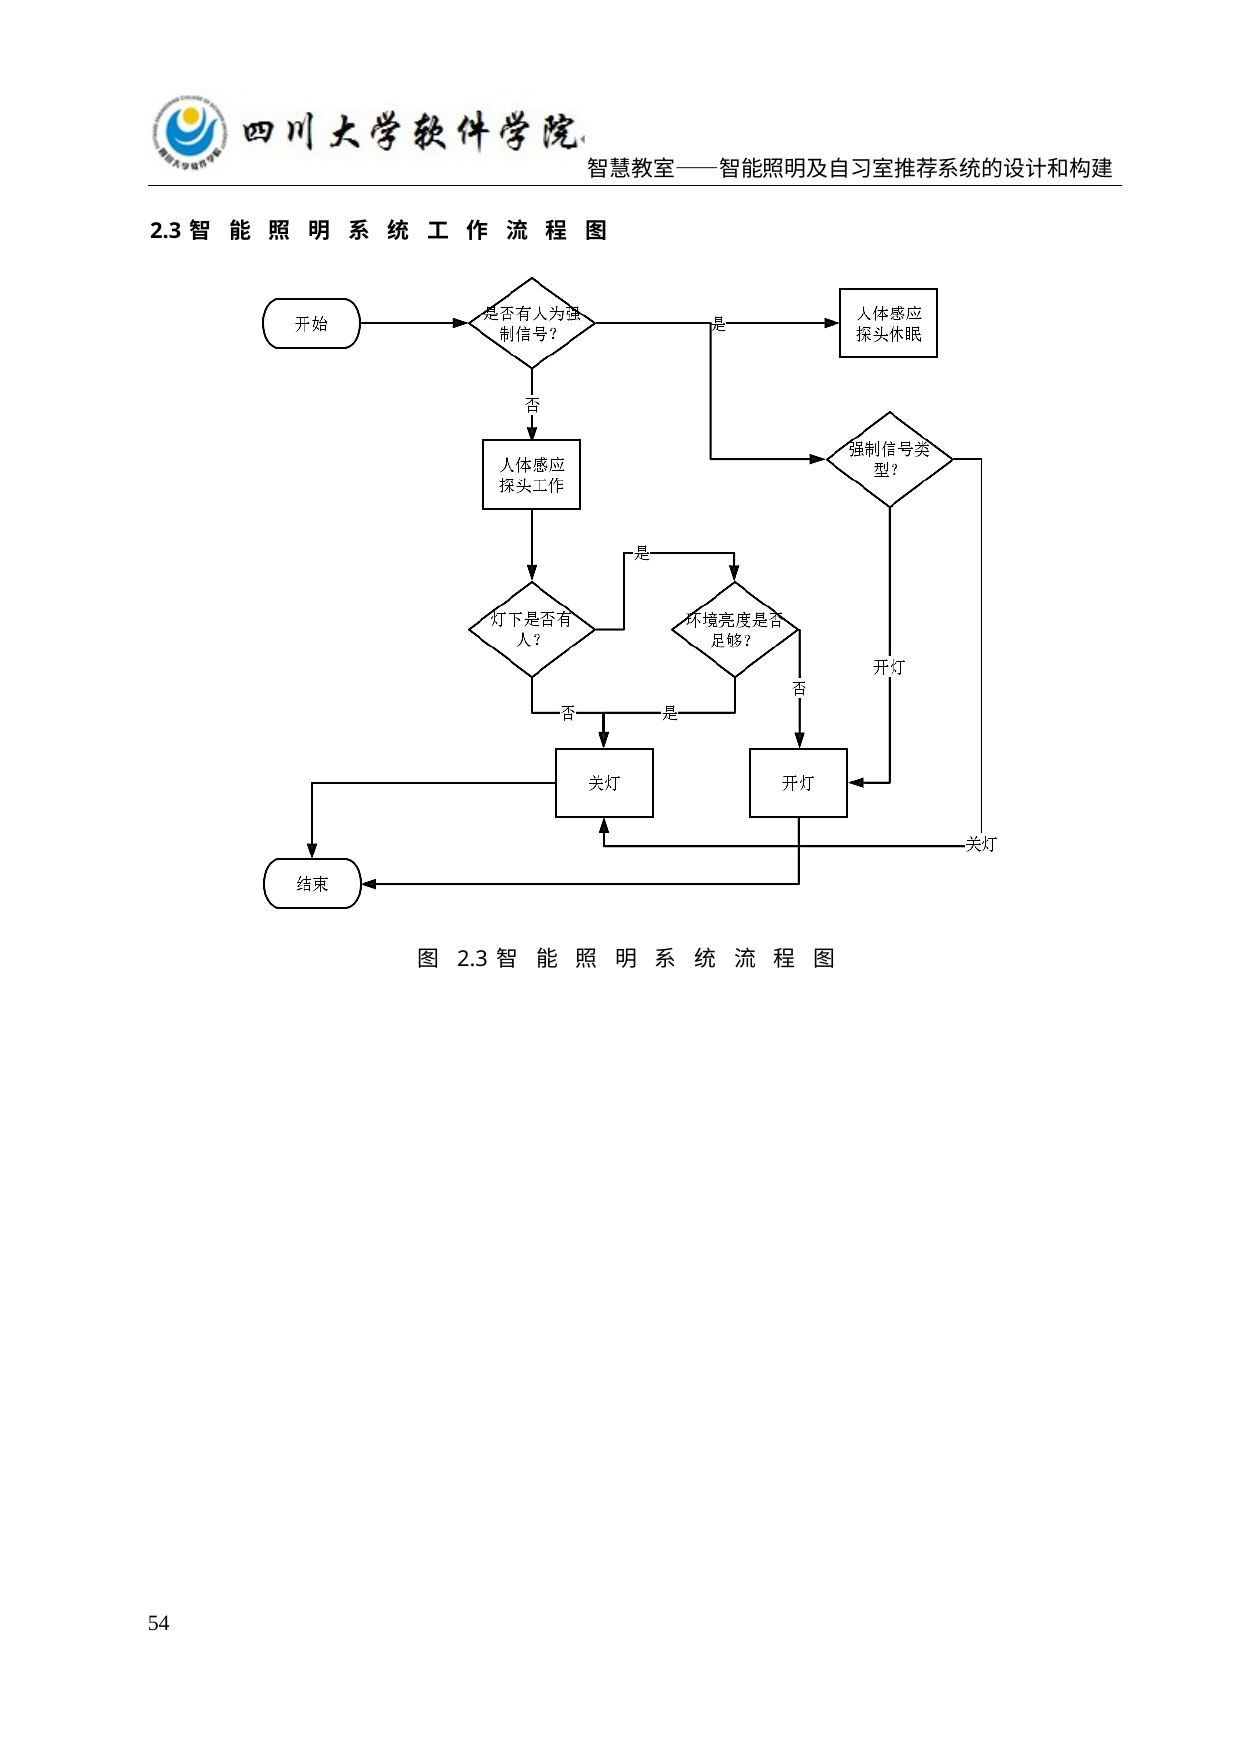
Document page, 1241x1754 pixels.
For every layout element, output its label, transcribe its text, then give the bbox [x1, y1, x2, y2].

subtitle 2.3 智能照明系统工作流程图 [150, 199, 1120, 260]
picture [216, 268, 1012, 918]
picture [147, 88, 588, 177]
text 图2.3 智能照明系统流程图 [150, 927, 1120, 987]
